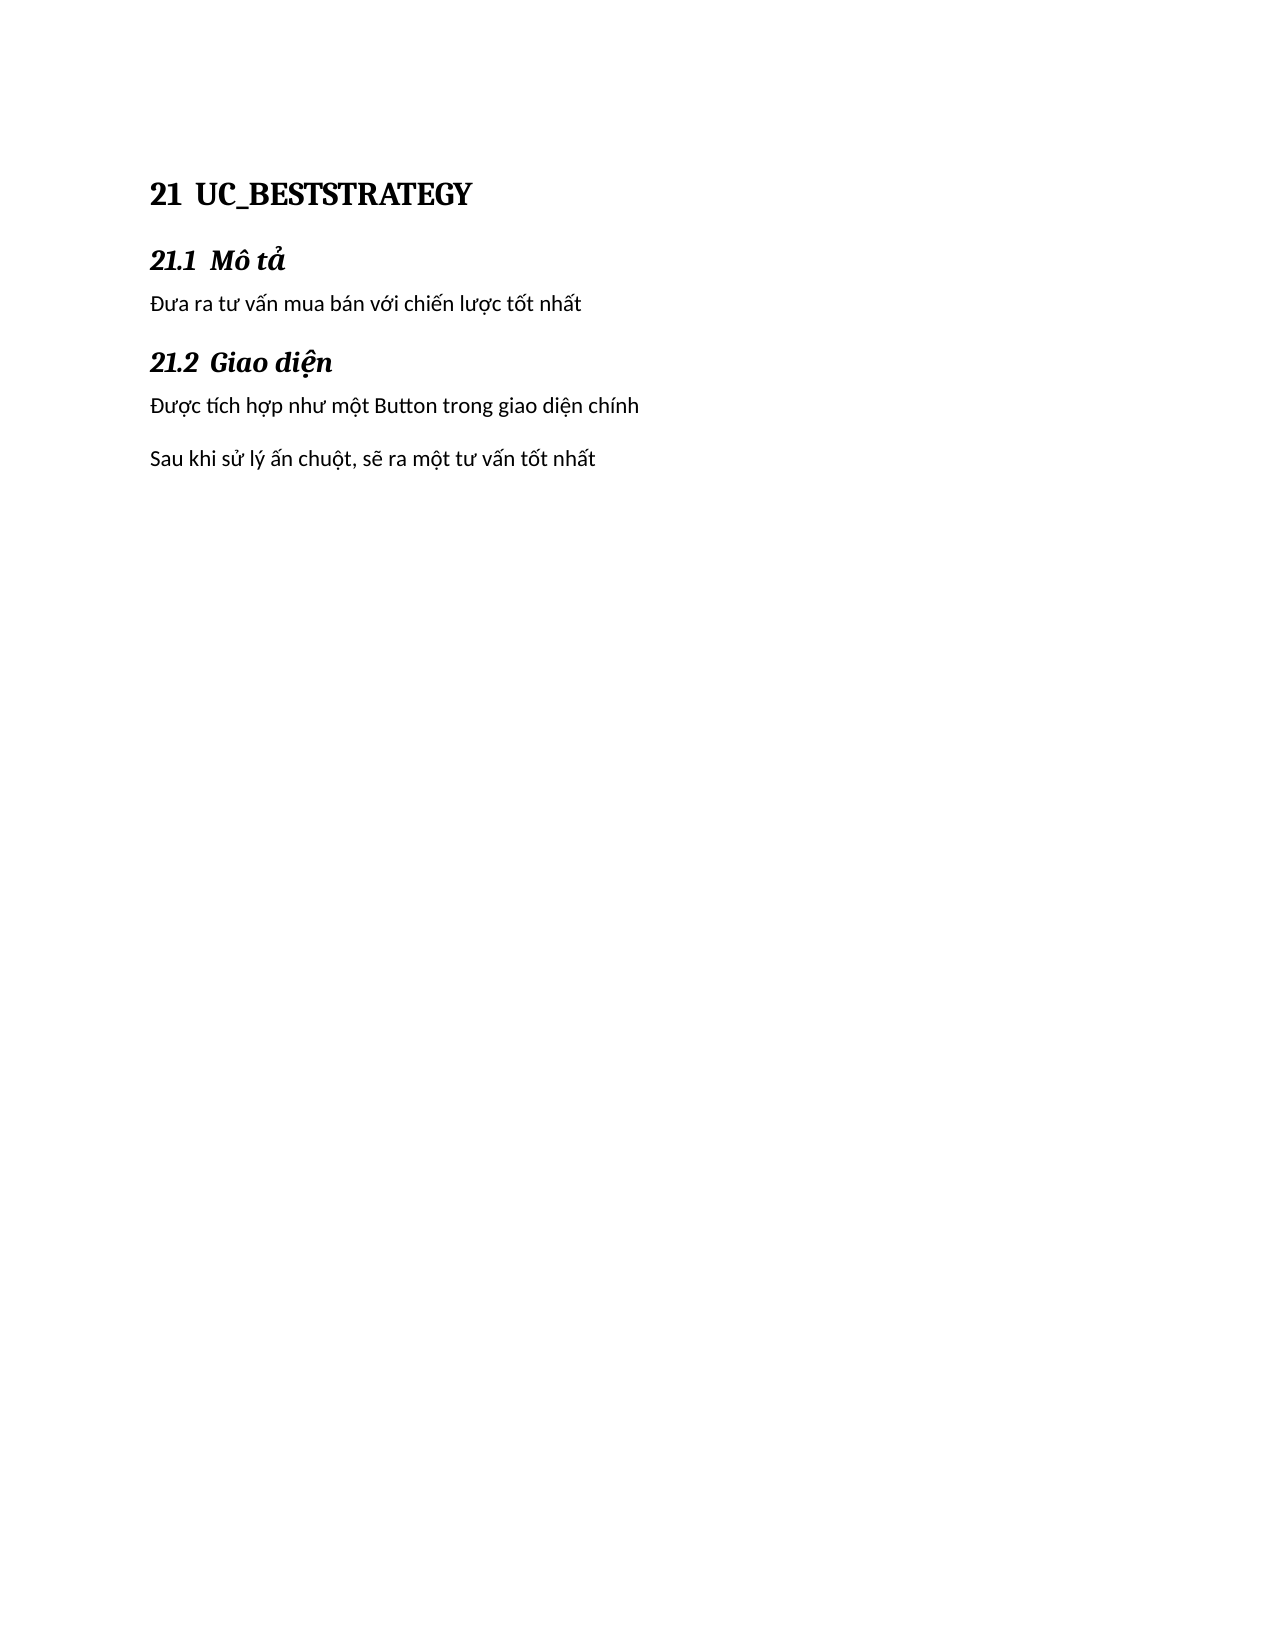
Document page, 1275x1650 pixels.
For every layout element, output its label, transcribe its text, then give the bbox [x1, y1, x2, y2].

text Được tích hợp như một Button trong giao diện chính [150, 391, 1125, 419]
subtitle Giao diện [150, 346, 1125, 379]
subtitle UC_BESTSTRATEGY [150, 175, 1125, 213]
text Đưa ra tư vấn mua bán với chiến lược tốt nhất [150, 289, 1125, 317]
subtitle Mô tả [150, 244, 1125, 278]
text Sau khi sử lý ấn chuột, sẽ ra một tư vấn tốt nhất [150, 444, 1125, 472]
